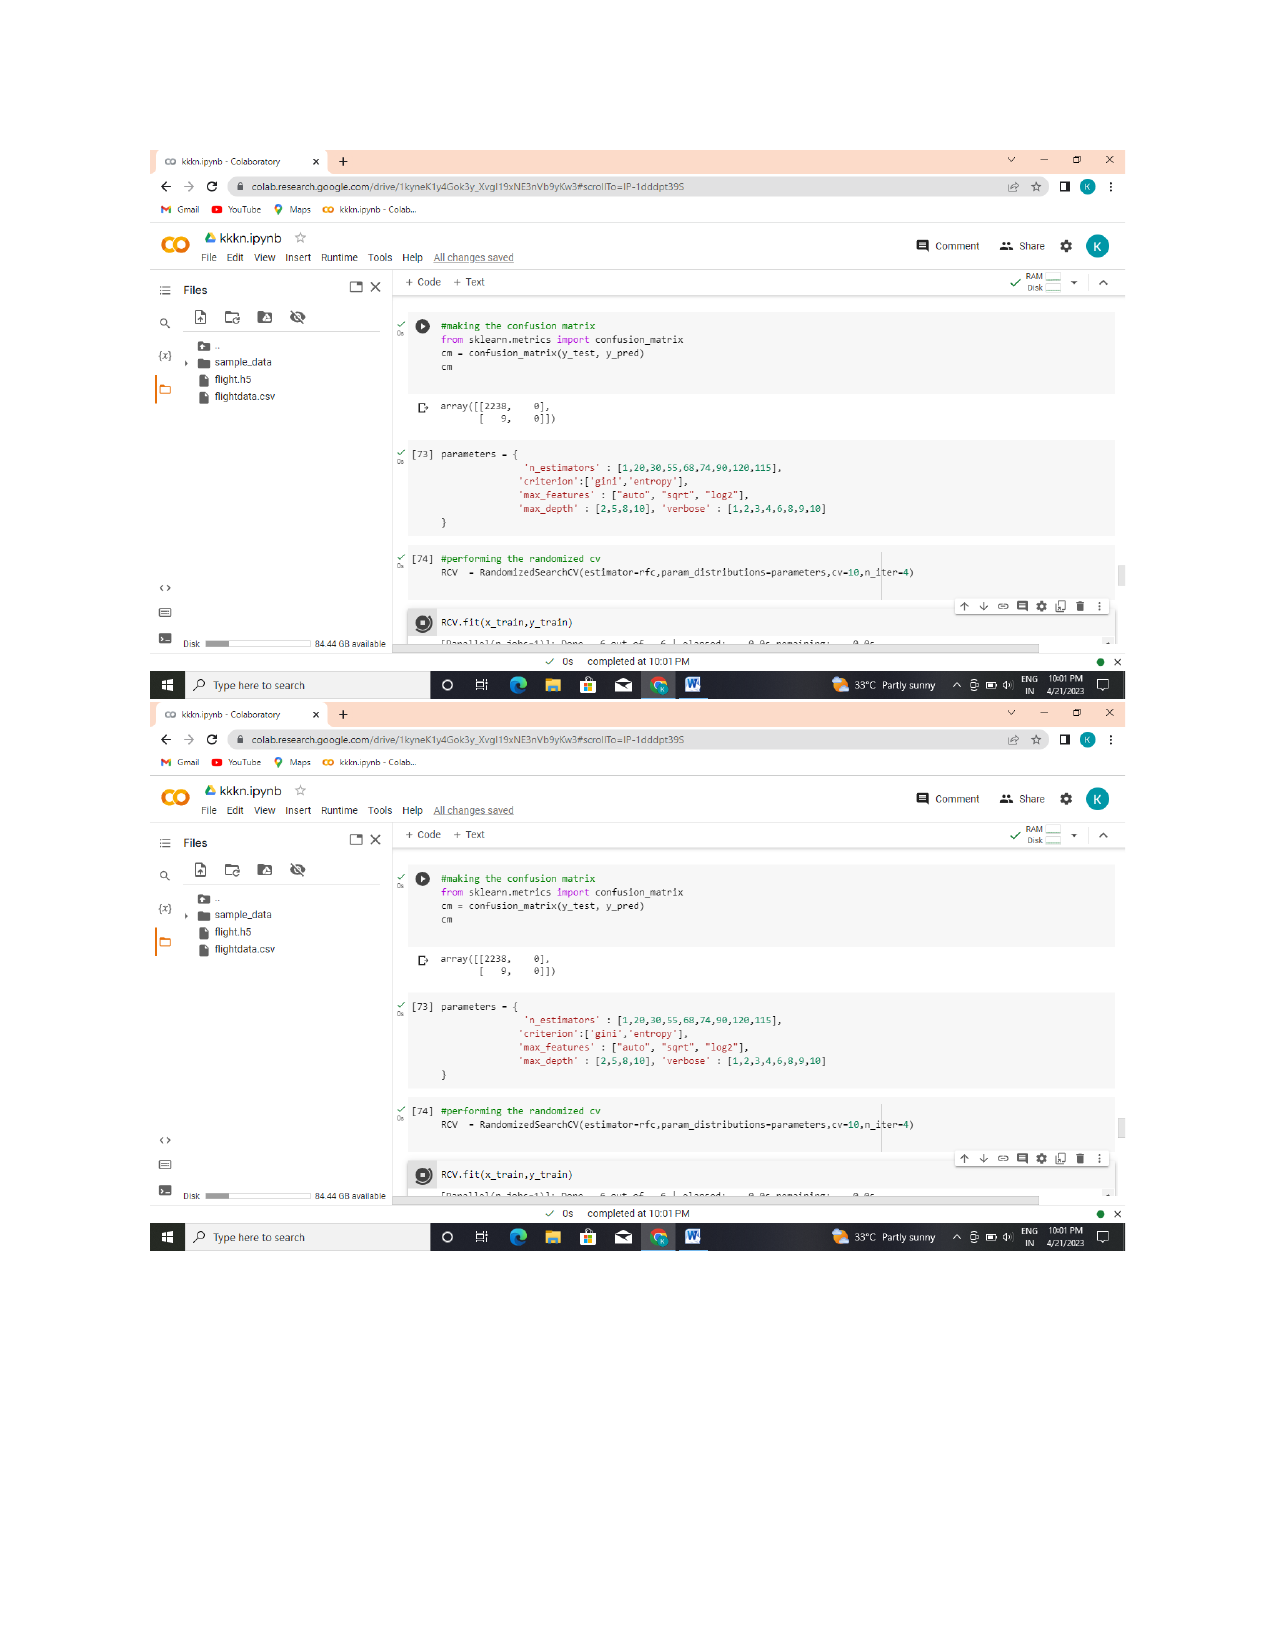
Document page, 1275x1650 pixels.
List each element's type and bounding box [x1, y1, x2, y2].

picture [150, 150, 1125, 699]
picture [150, 702, 1125, 1251]
